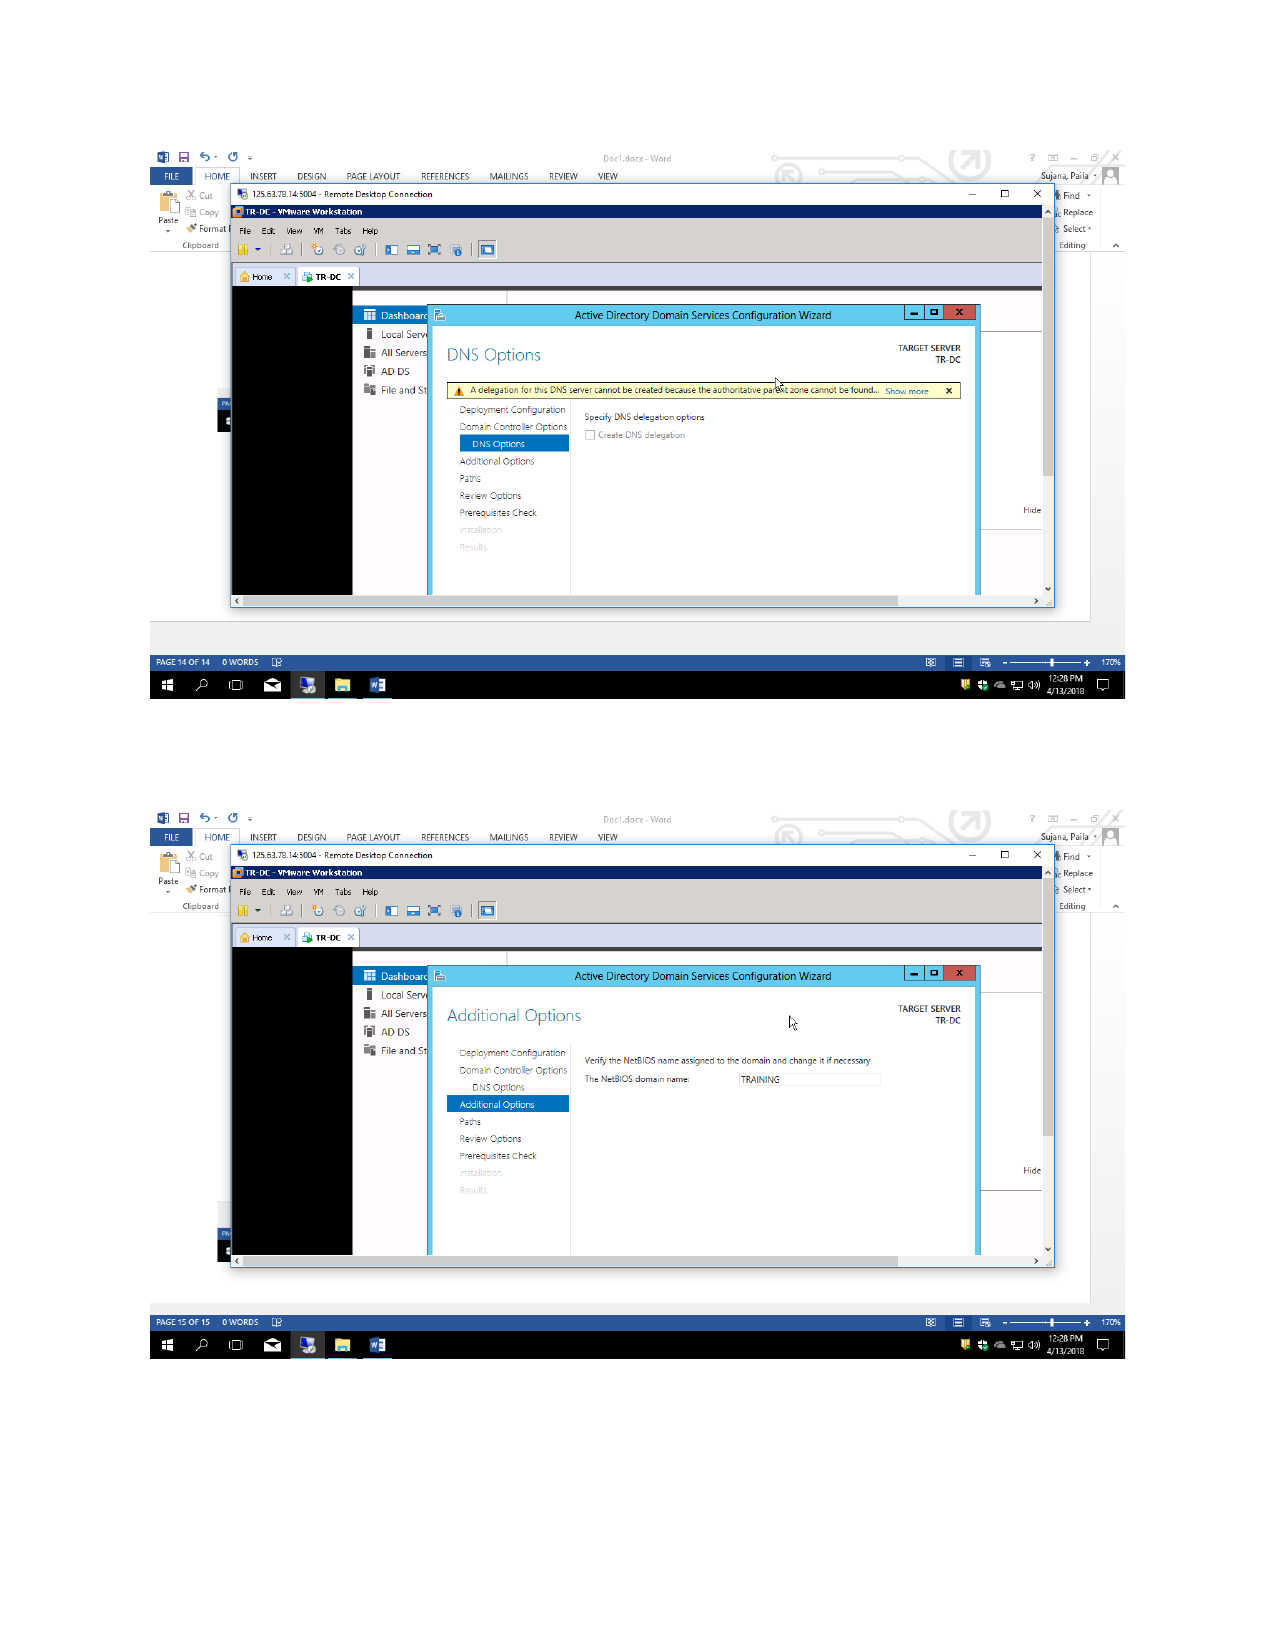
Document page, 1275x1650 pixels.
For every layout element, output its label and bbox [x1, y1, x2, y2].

picture [150, 150, 1125, 699]
picture [150, 810, 1125, 1359]
